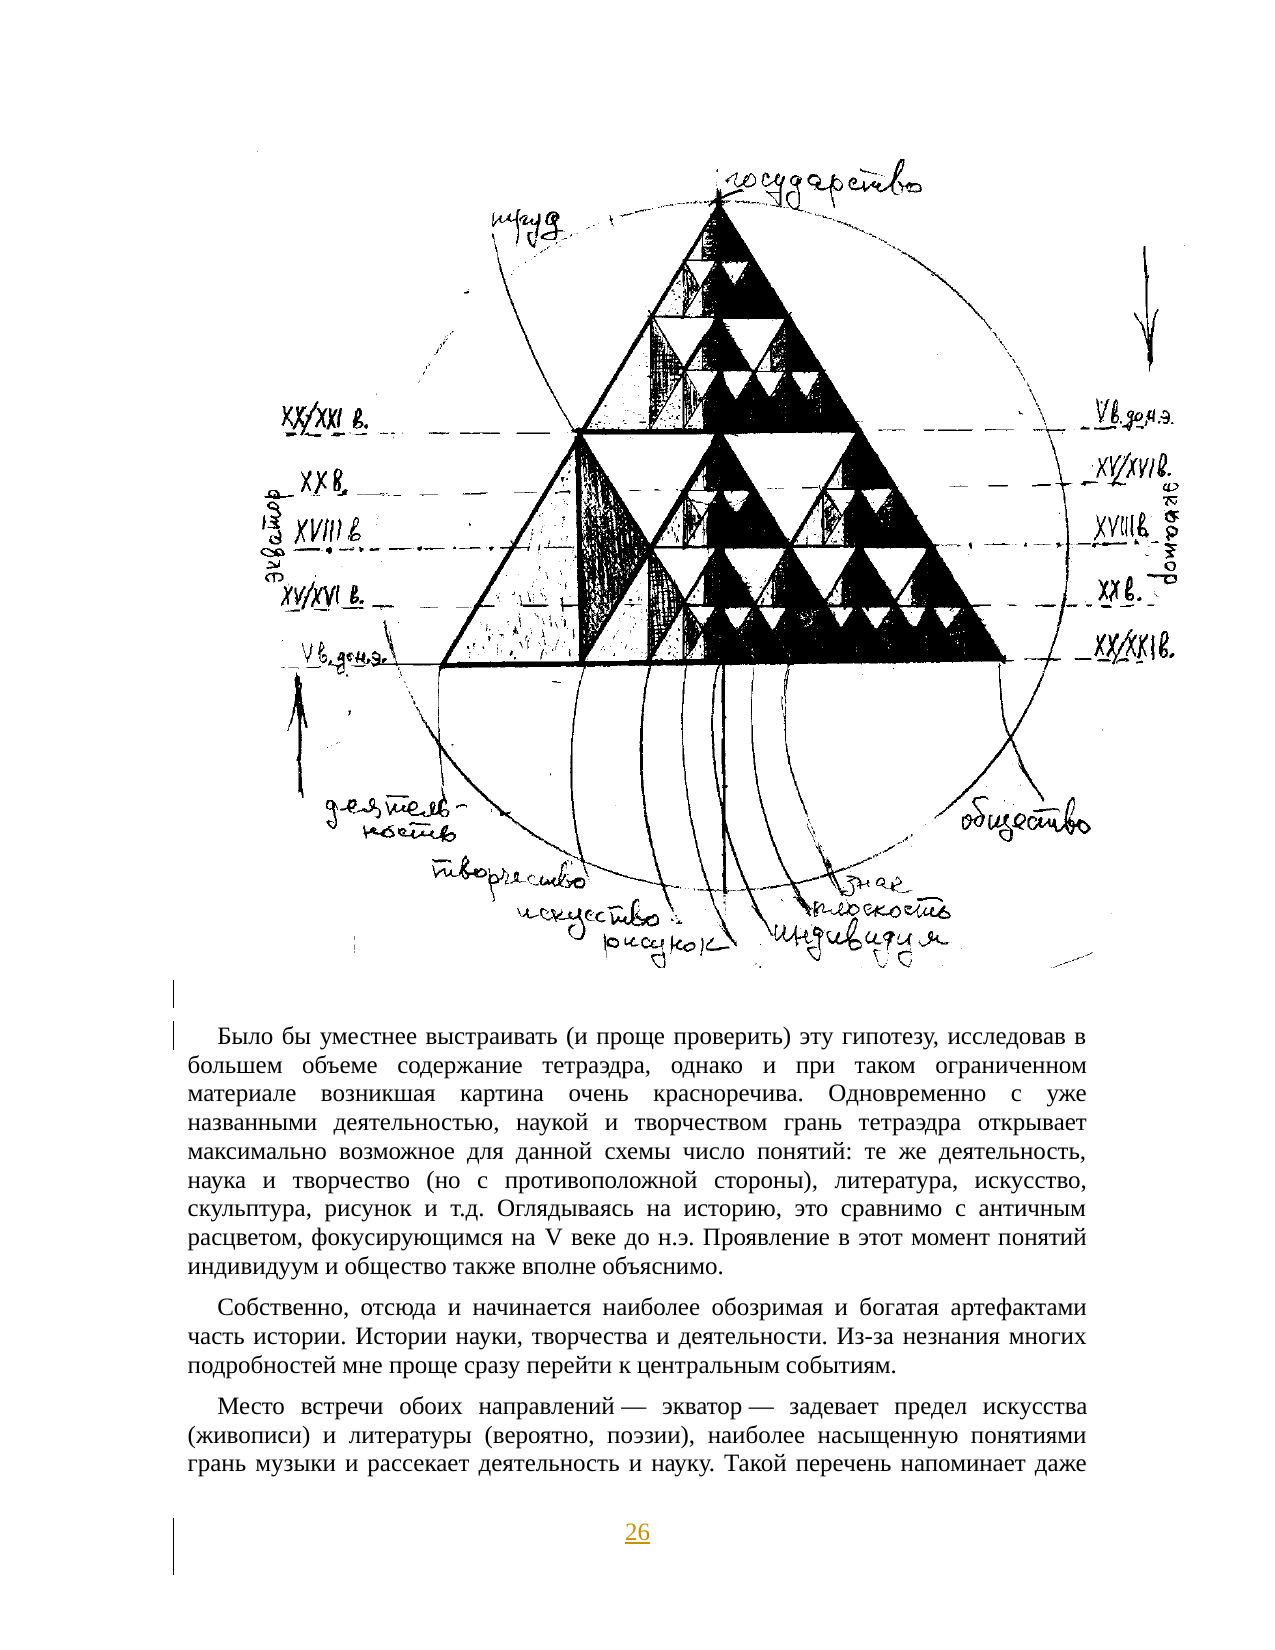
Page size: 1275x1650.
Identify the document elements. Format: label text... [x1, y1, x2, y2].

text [187, 1391, 1087, 1477]
picture [217, 150, 1193, 968]
text Было бы уместнее выстраивать (и проще проверить) эту гипотезу, исследовав в большем объеме содержание тетраэдра, однако и при таком ограниченном материале возникшая картина очень красноречива. Одновременно с уже названными деятельностью, наукой и творчеством грань тетраэдра открывает максимально возможное для данной схемы число понятий: те же деятельность, наука и творчество (но с противоположной стороны), литература, искусство, скульптура, рисунок и т.д. Оглядываясь на историю, это сравнимо с античным расцветом, фокусирующимся на V веке до н.э. Проявление в этот момент понятий индивидуум и общество также вполне объяснимо. [187, 1021, 1087, 1280]
text Собственно, отсюда и начинается наиболее обозримая и богатая артефактами часть истории. Истории науки, творчества и деятельности. Из-за незнания многих подробностей мне проще сразу перейти к центральным событиям. [187, 1292, 1087, 1378]
